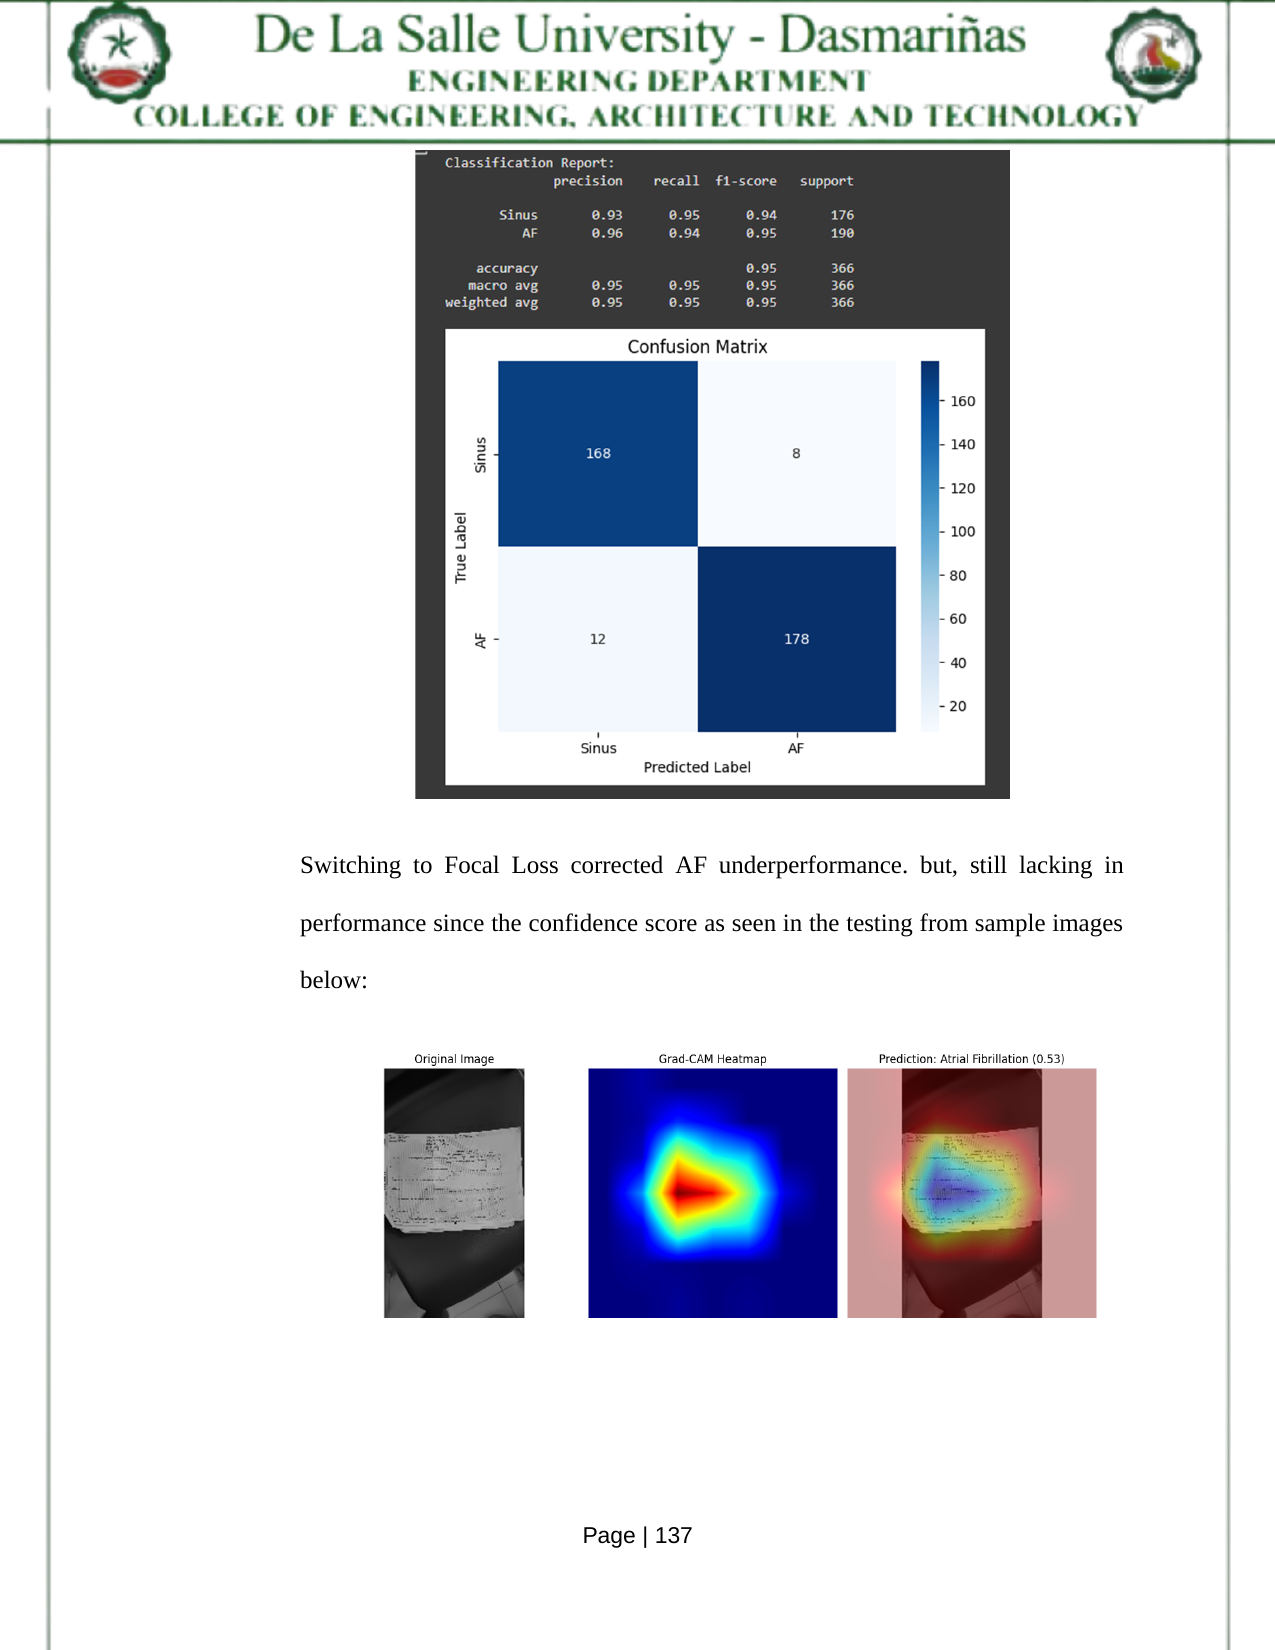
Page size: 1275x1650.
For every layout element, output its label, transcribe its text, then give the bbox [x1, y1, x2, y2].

text Switching to Focal Loss corrected AF underperformance. but, still lacking in performance since the confidence score as seen in the testing from sample images below: [300, 850, 1125, 994]
picture [0, 0, 1275, 1650]
